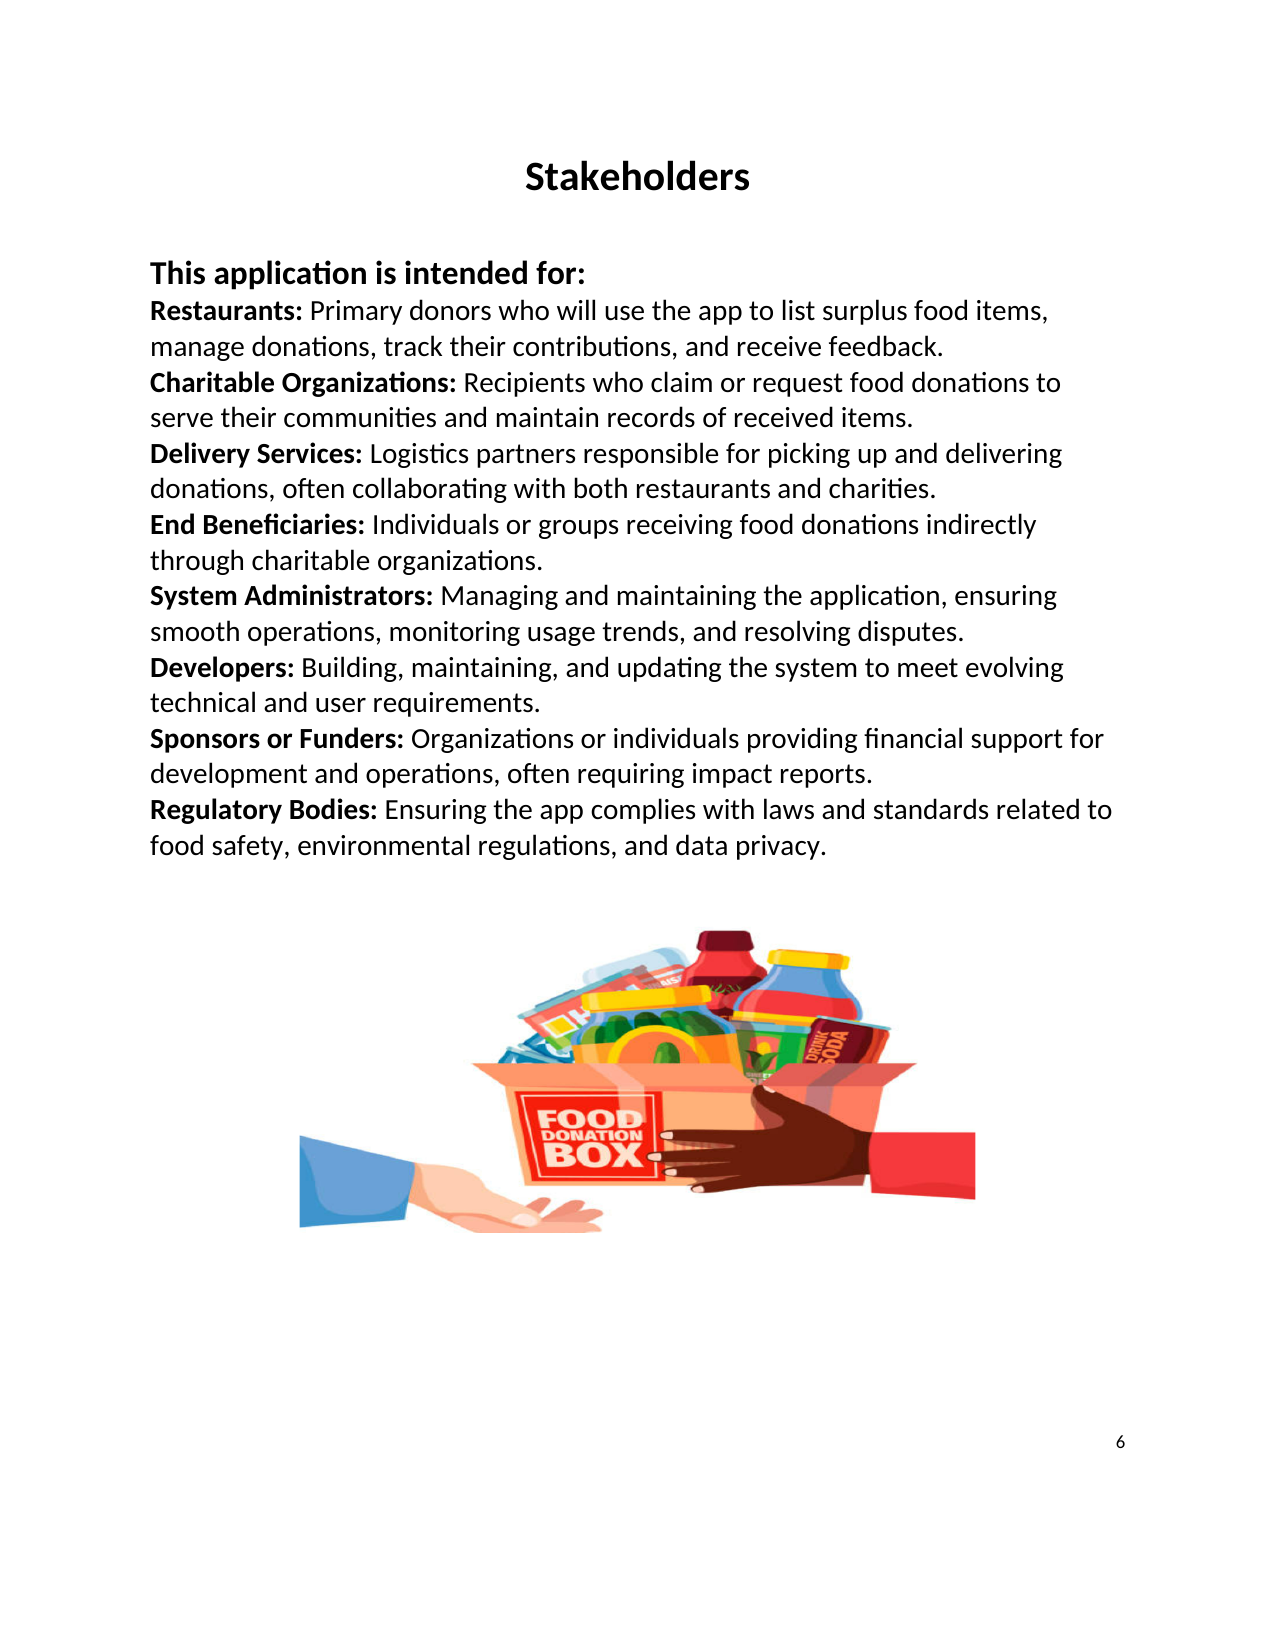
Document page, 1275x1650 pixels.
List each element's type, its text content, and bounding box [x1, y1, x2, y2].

picture [299, 898, 976, 1233]
text This application is intended for: [150, 252, 1125, 292]
text Restaurants: Primary donors who will use the app to list surplus food items, manage donations, track their contributions, and receive feedback. [150, 292, 1125, 364]
text Sponsors or Funders: Organizations or individuals providing financial support for development and operations, often requiring impact reports. [150, 720, 1125, 791]
text System Administrators: Managing and maintaining the application, ensuring smooth operations, monitoring usage trends, and resolving disputes. [150, 577, 1125, 649]
text Developers: Building, maintaining, and updating the system to meet evolving technical and user requirements. [150, 649, 1125, 720]
text 6 [150, 1431, 1125, 1454]
text Regulatory Bodies: Ensuring the app complies with laws and standards related to food safety, environmental regulations, and data privacy. [150, 791, 1125, 862]
text Stakeholders [150, 150, 1125, 201]
text Delivery Services: Logistics partners responsible for picking up and delivering donations, often collaborating with both restaurants and charities. [150, 435, 1125, 506]
text Charitable Organizations: Recipients who claim or request food donations to serve their communities and maintain records of received items. [150, 364, 1125, 435]
text End Beneficiaries: Individuals or groups receiving food donations indirectly through charitable organizations. [150, 506, 1125, 577]
